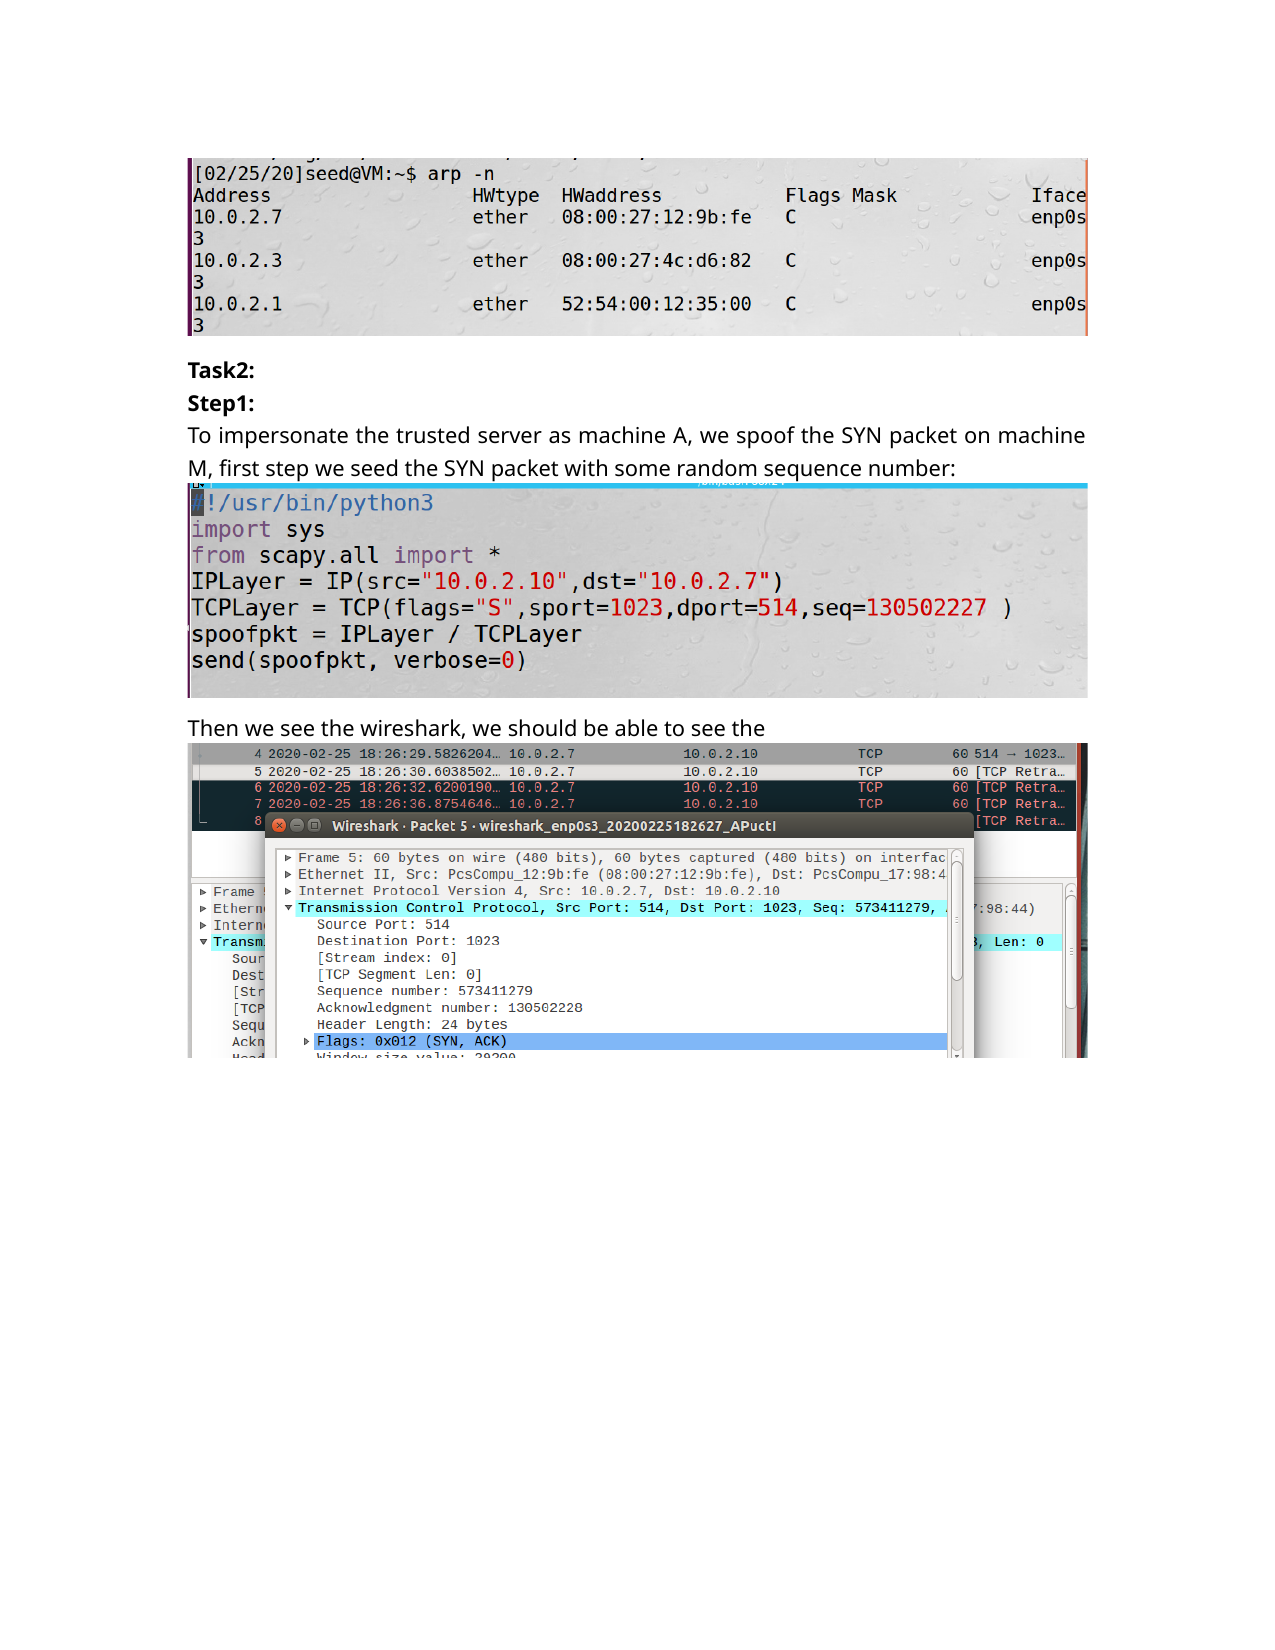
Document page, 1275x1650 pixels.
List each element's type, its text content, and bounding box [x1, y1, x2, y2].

text Task2: [187, 354, 1087, 386]
text Then we see the wireshark, we should be able to see the [187, 711, 1087, 743]
picture [187, 743, 1088, 1058]
picture [187, 483, 1088, 698]
text Step1: [187, 386, 1087, 419]
picture [187, 158, 1088, 336]
text To impersonate the trusted server as machine A, we spoof the SYN packet on machine M, first step we seed the SYN packet with some random sequence number: [187, 419, 1087, 483]
